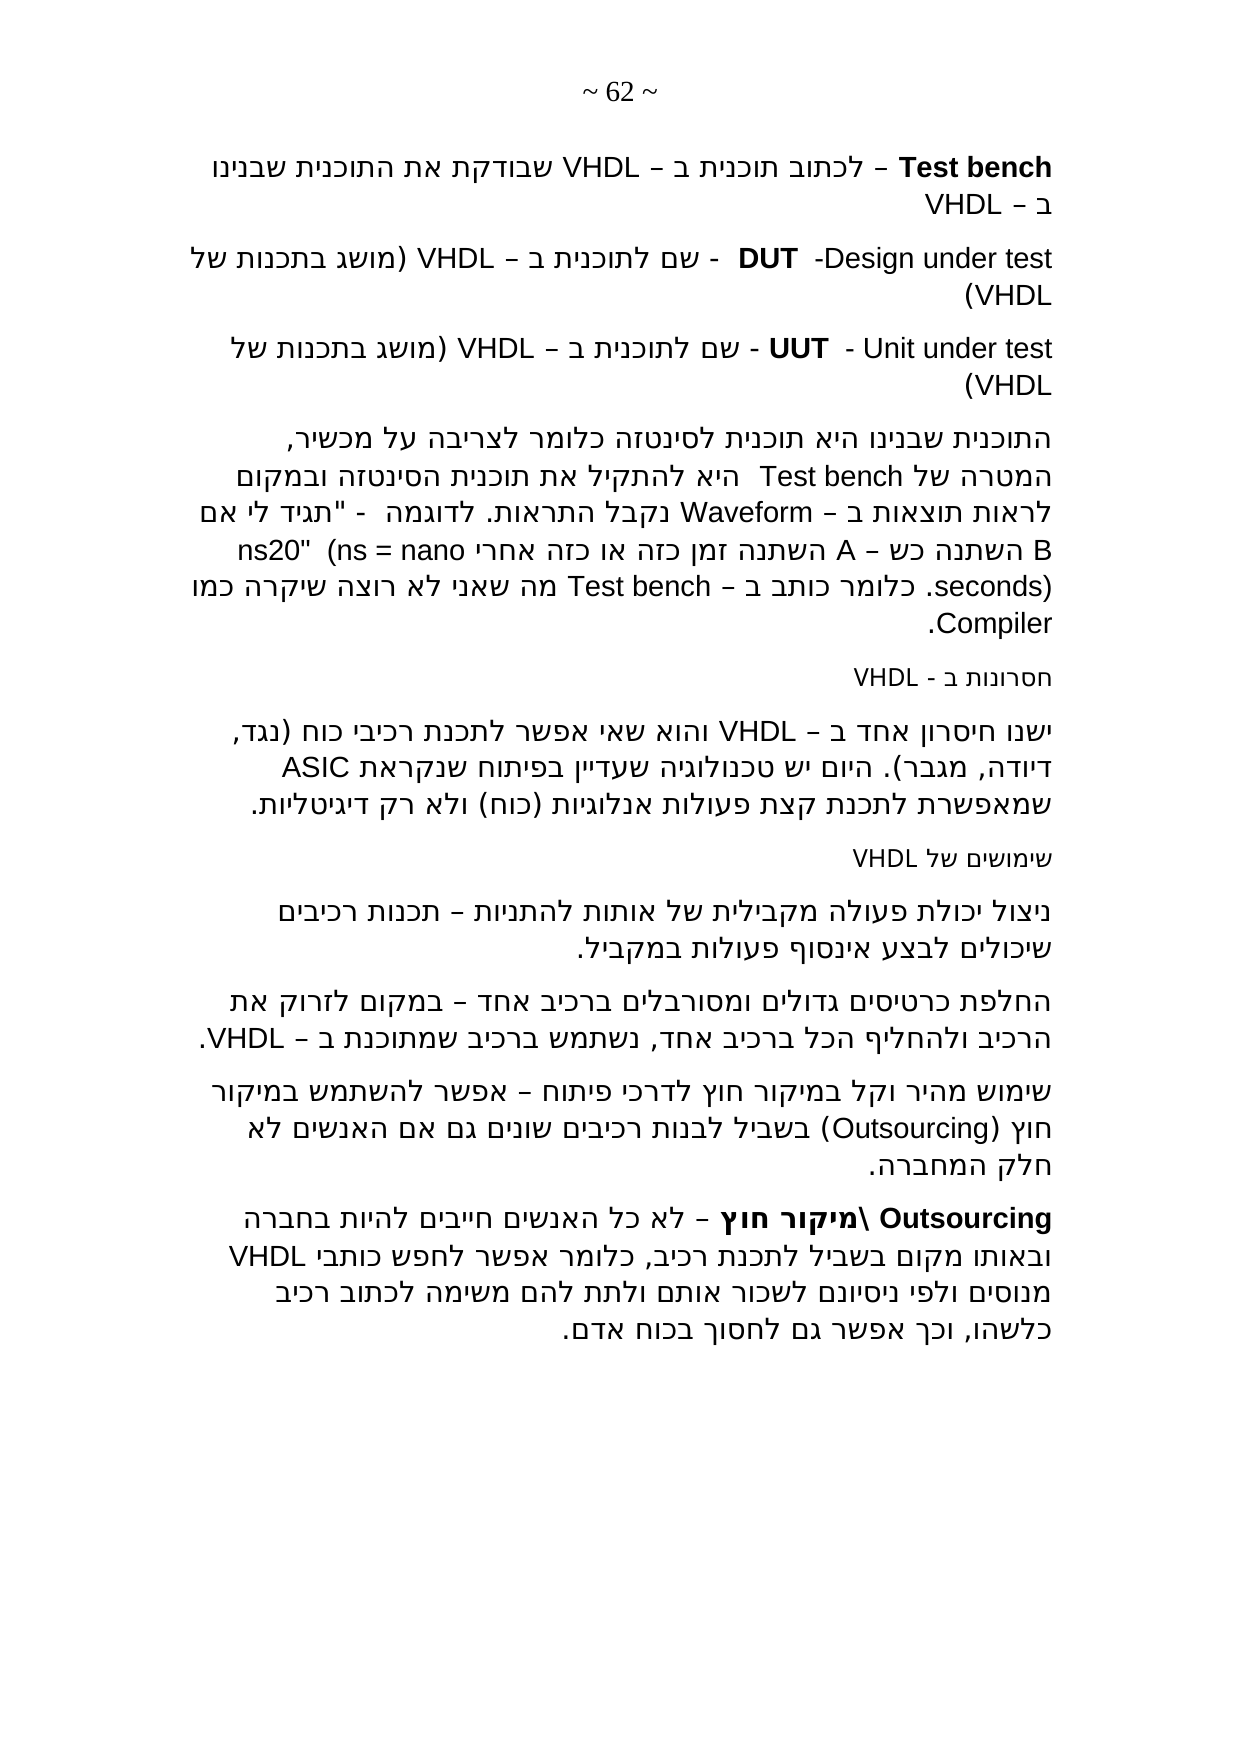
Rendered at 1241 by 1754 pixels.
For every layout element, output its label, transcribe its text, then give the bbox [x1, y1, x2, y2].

text חסרונות ב - VHDL [187, 660, 1053, 694]
text שימושים של VHDL [187, 841, 1053, 875]
text החלפת כרטיסים גדולים ומסורבלים ברכיב אחד – במקום לזרוק את הרכיב ולהחליף הכל ברכיב אחד, נשתמש ברכיב שמתוכנת ב – VHDL. [187, 984, 1053, 1055]
text התוכנית שבנינו היא תוכנית לסינטזה כלומר לצריבה על מכשיר, המטרה של Test bench היא להתקיל את תוכנית הסינטזה ובמקום לראות תוצאות ב – Waveform נקבל התראות. לדוגמה - "תגיד לי אם B השתנה כש – A השתנה זמן כזה או כזה אחרי ns20" (ns = nano seconds). כלומר כותב ב – Test bench מה שאני לא רוצה שיקרה כמו Compiler. [187, 422, 1053, 641]
text ניצול יכולת פעולה מקבילית של אותות להתניות – תכנות רכיבים שיכולים לבצע אינסוף פעולות במקביל. [187, 894, 1053, 965]
text UUT - Unit under test - שם לתוכנית ב – VHDL (מושג בתכנות של VHDL) [187, 331, 1053, 402]
text שימוש מהיר וקל במיקור חוץ לדרכי פיתוח – אפשר להשתמש במיקור חוץ (Outsourcing) בשביל לבנות רכיבים שונים גם אם האנשים לא חלק המחברה. [187, 1074, 1053, 1182]
text Outsourcing \מיקור חוץ – לא כל האנשים חייבים להיות בחברה ובאותו מקום בשביל לתכנת רכיב, כלומר אפשר לחפש כותבי VHDL מנוסים ולפי ניסיונם לשכור אותם ולתת להם משימה לכתוב רכיב כלשהו, וכך אפשר גם לחסוך בכוח אדם. [187, 1202, 1053, 1346]
text DUT -Design under test - שם לתוכנית ב – VHDL (מושג בתכנות של VHDL) [187, 241, 1053, 312]
text ישנו חיסרון אחד ב – VHDL והוא שאי אפשר לתכנת רכיבי כוח (נגד, דיודה, מגבר). היום יש טכנולוגיה שעדיין בפיתוח שנקראת ASIC שמאפשרת לתכנת קצת פעולות אנלוגיות (כוח) ולא רק דיגיטליות. [187, 713, 1053, 821]
text Test bench – לכתוב תוכנית ב – VHDL שבודקת את התוכנית שבנינו ב – VHDL [187, 150, 1053, 221]
